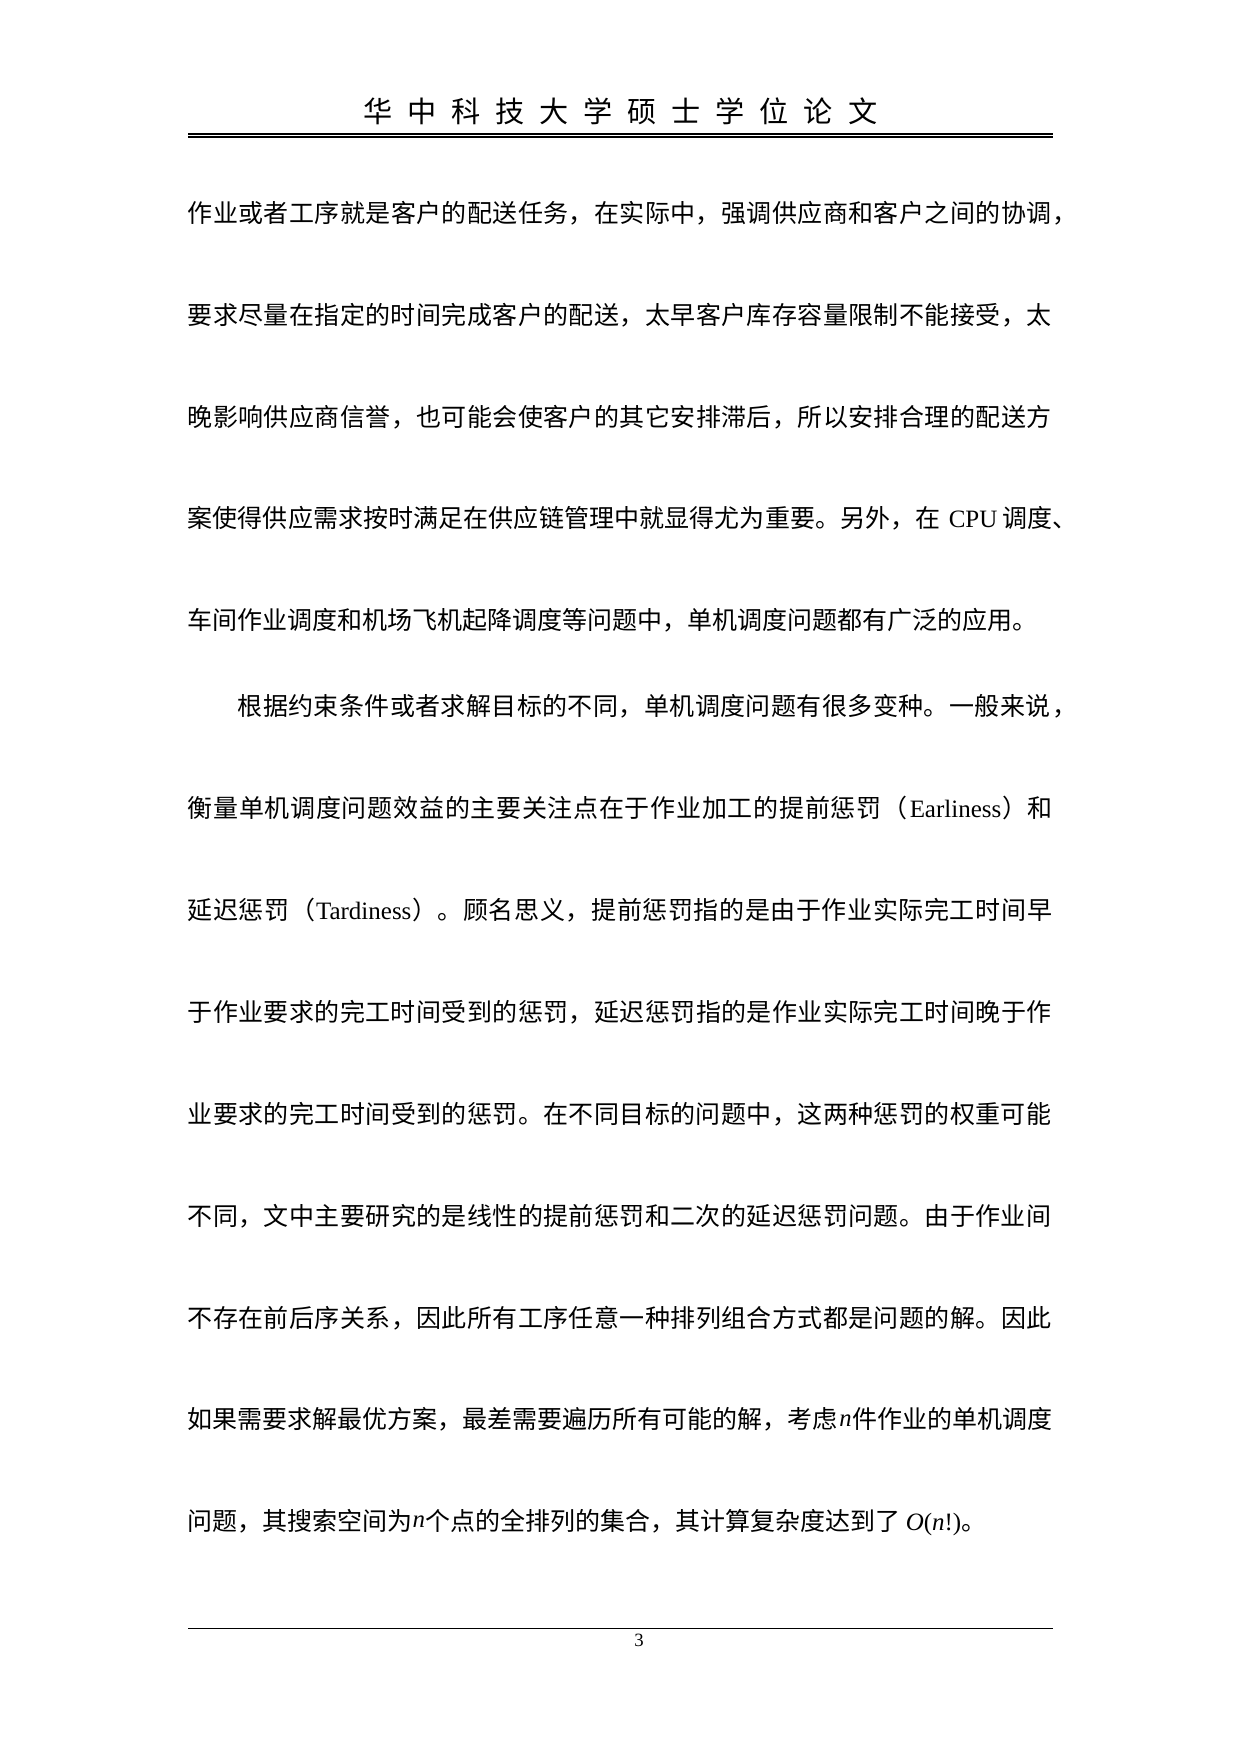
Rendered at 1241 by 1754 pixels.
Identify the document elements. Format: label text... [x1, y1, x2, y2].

text 根据约束条件或者求解目标的不同，单机调度问题有很多变种。一般来说，衡量单机调度问题效益的主要关注点在于作业加工的提前惩罚（Earliness）和延迟惩罚（Tardiness）。顾名思义，提前惩罚指的是由于作业实际完工时间早于作业要求的完工时间受到的惩罚，延迟惩罚指的是作业实际完工时间晚于作业要求的完工时间受到的惩罚。在不同目标的问题中，这两种惩罚的权重可能不同，文中主要研究的是线性的提前惩罚和二次的延迟惩罚问题。由于作业间不存在前后序关系，因此所有工序任意一种排列组合方式都是问题的解。因此如果需要求解最优方案，最差需要遍历所有可能的解，考虑件作业的单机调度问题，其搜索空间为个点的全排列的集合，其计算复杂度达到了O(n!)。 [187, 671, 1053, 1554]
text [187, 177, 1053, 653]
